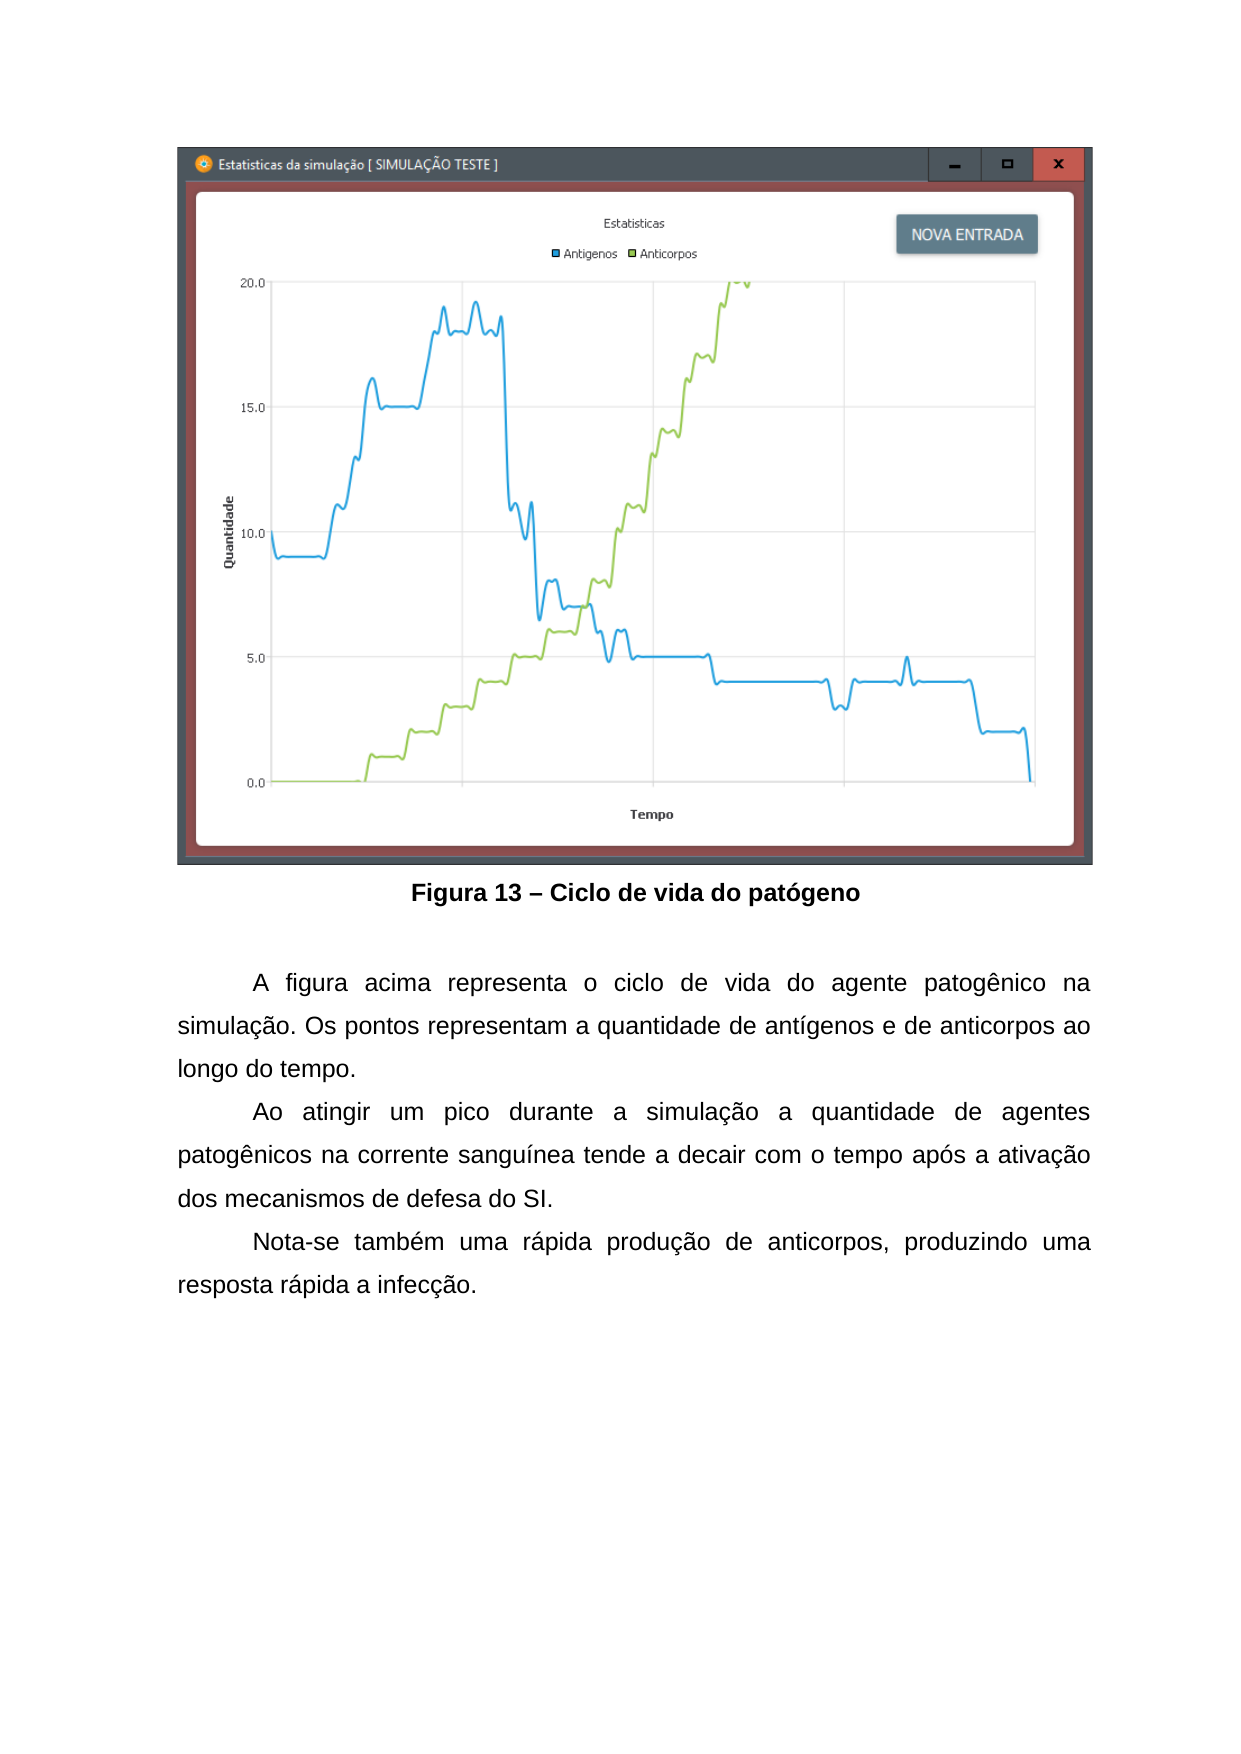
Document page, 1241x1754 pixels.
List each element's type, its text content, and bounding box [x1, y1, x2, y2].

text Ao atingir um pico durante a simulação a quantidade de agentes patogênicos na corrente sanguínea tende a decair com o tempo após a ativação dos mecanismos de defesa do SI. [177, 1097, 1092, 1212]
text Figura 13 – Ciclo de vida do patógeno [177, 878, 1094, 907]
text A figura acima representa o ciclo de vida do agente patogênico na simulação. Os pontos representam a quantidade de antígenos e de anticorpos ao longo do tempo. [177, 968, 1092, 1083]
picture [177, 147, 1093, 865]
text Nota-se também uma rápida produção de anticorpos, produzindo uma resposta rápida a infecção. [177, 1227, 1092, 1299]
